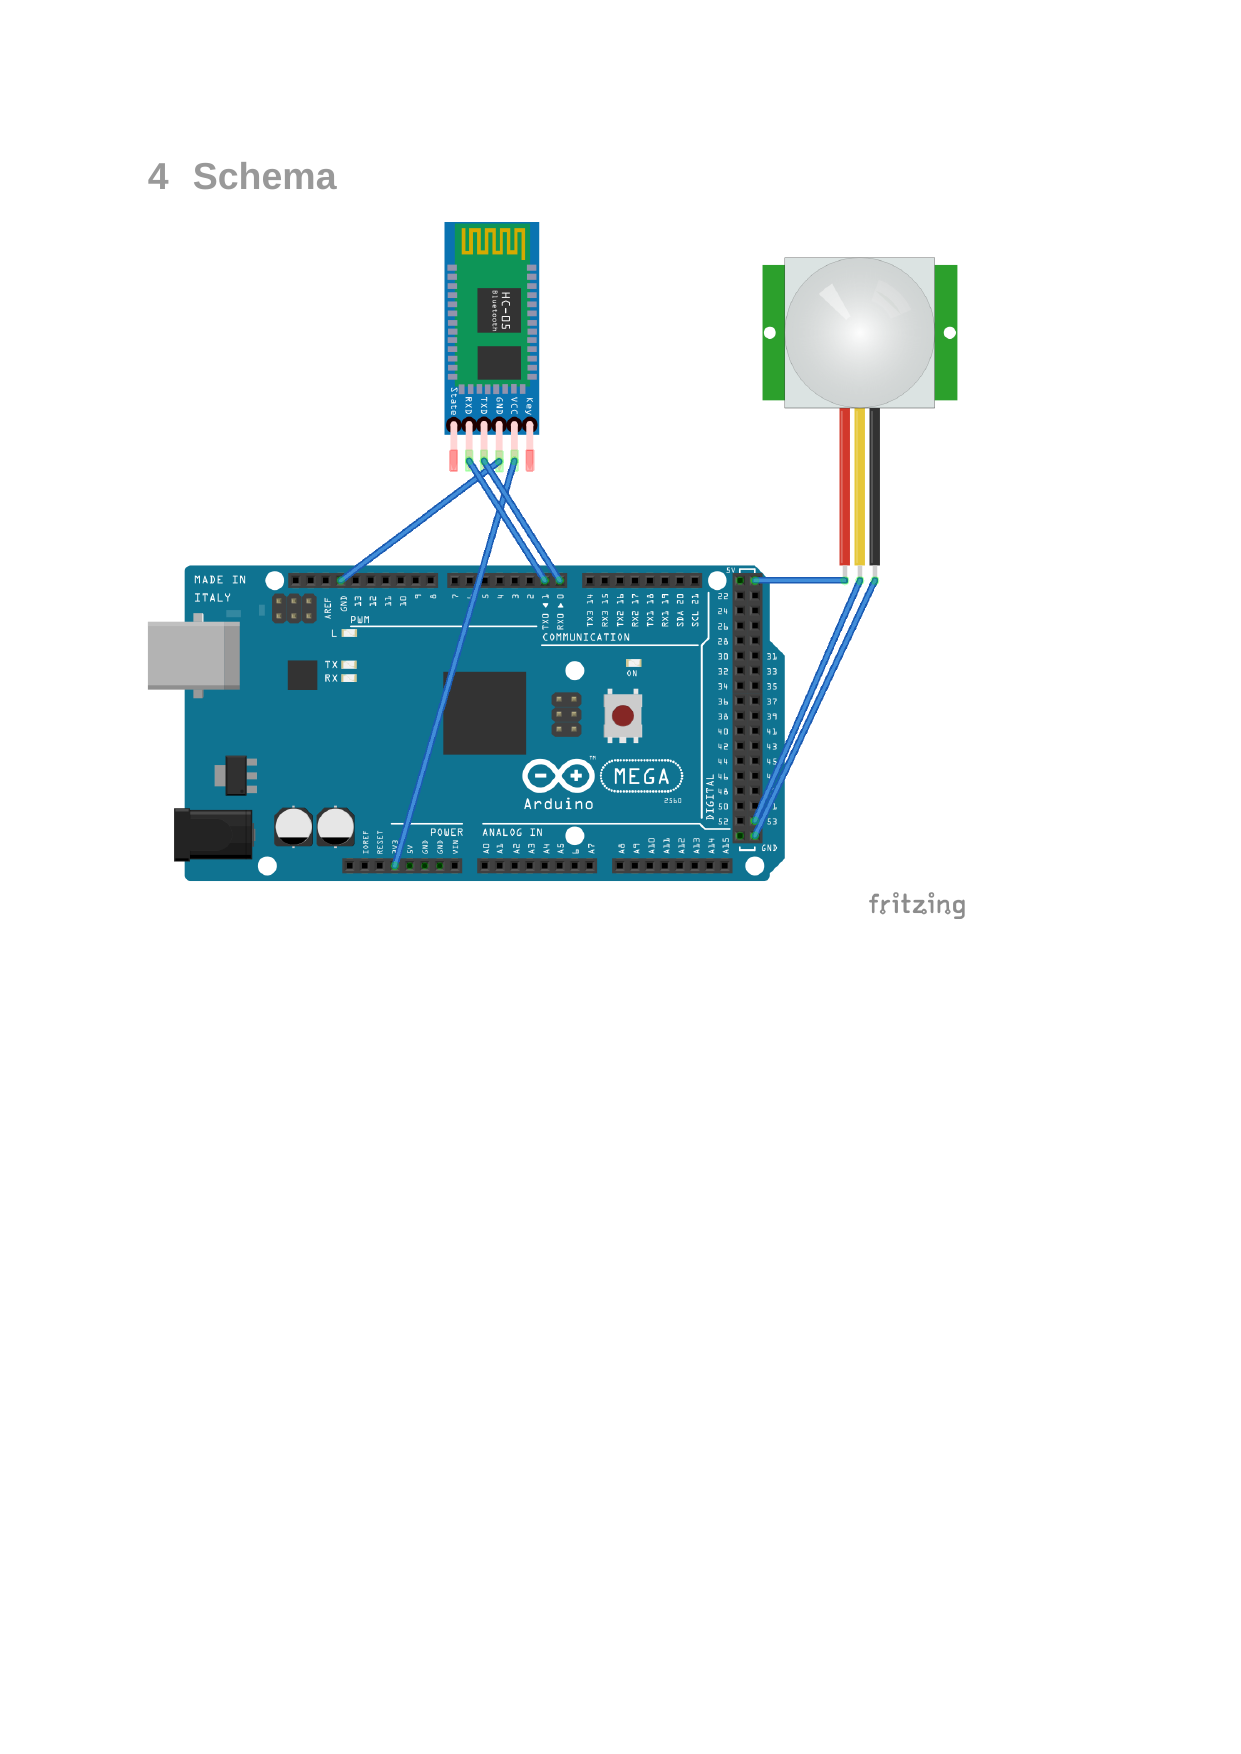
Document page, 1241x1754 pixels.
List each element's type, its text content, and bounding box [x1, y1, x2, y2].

picture [147, 222, 965, 919]
subtitle Schema [148, 154, 1152, 197]
